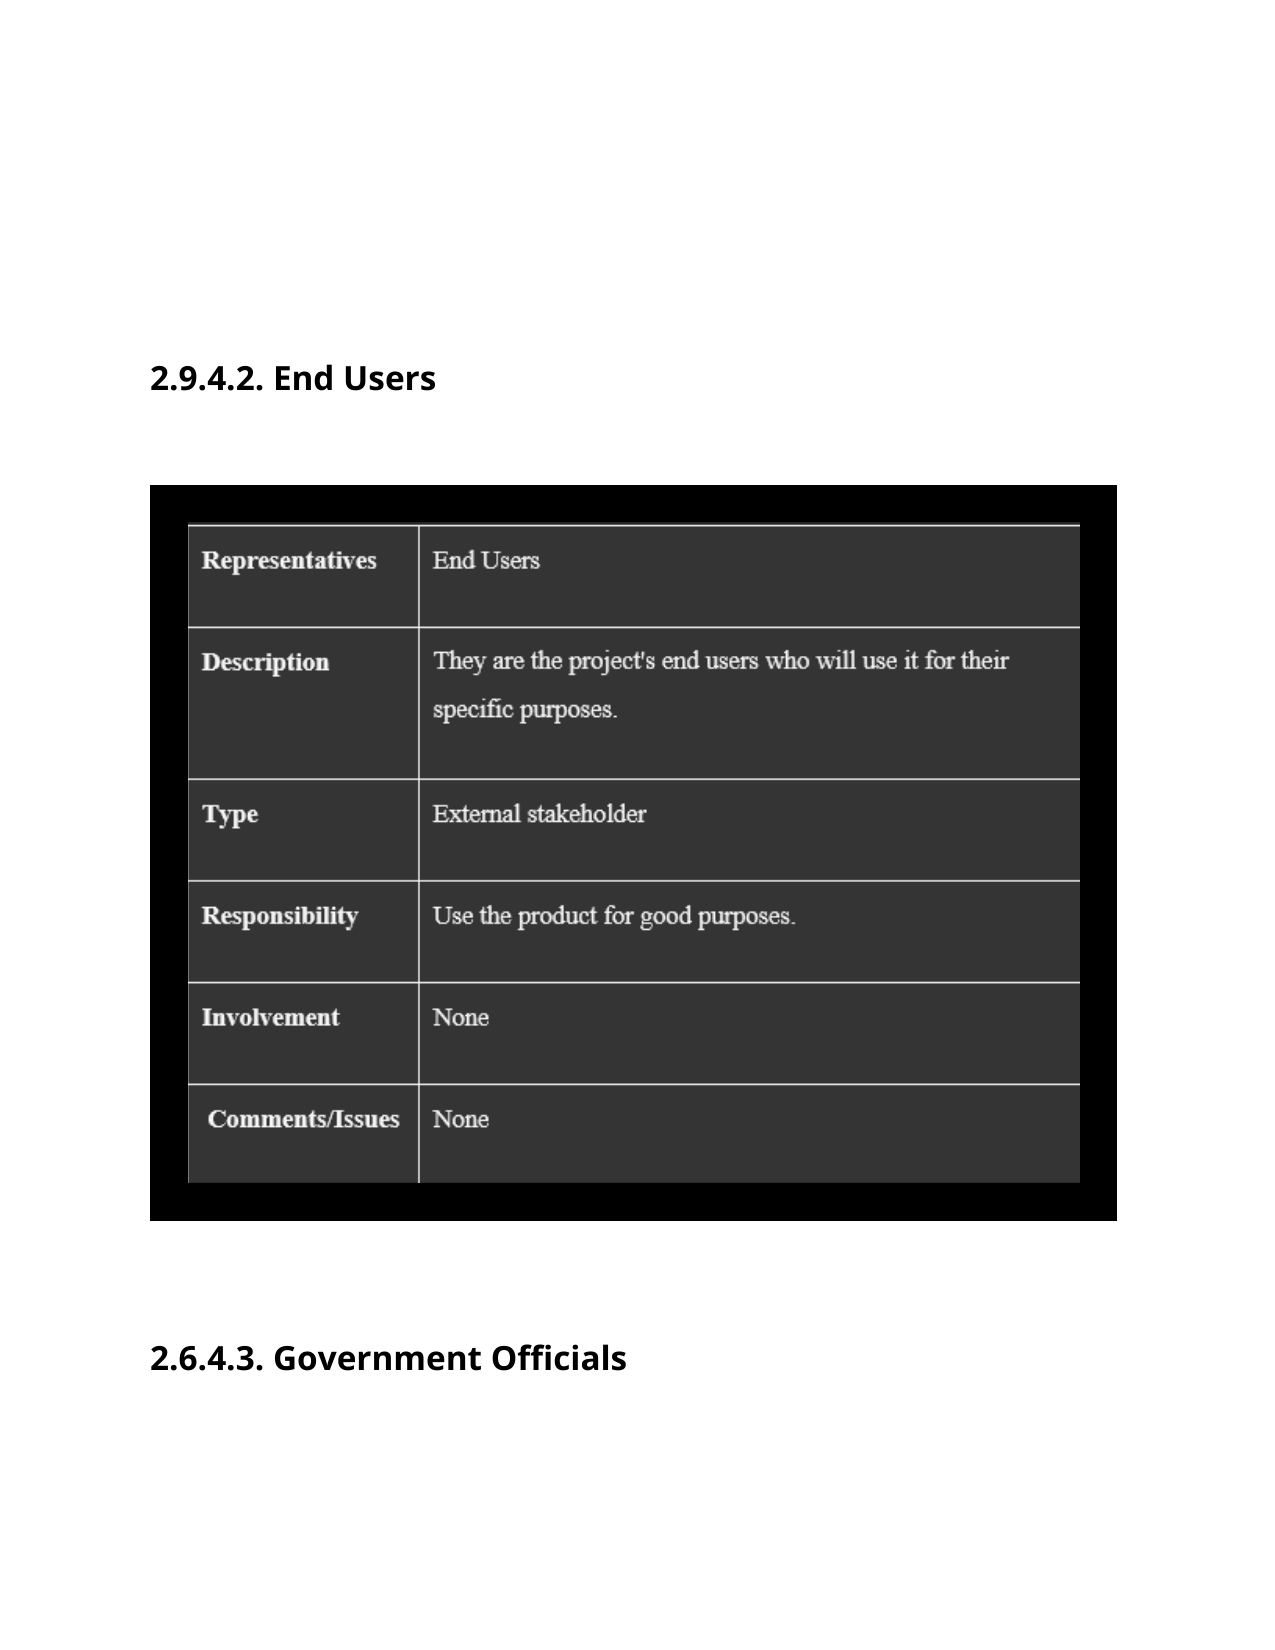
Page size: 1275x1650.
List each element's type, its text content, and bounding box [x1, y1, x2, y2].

text 2.6.4.3. Government Officials [150, 1335, 1125, 1381]
picture [188, 522, 1080, 1183]
text 2.9.4.2. End Users [150, 355, 626, 401]
